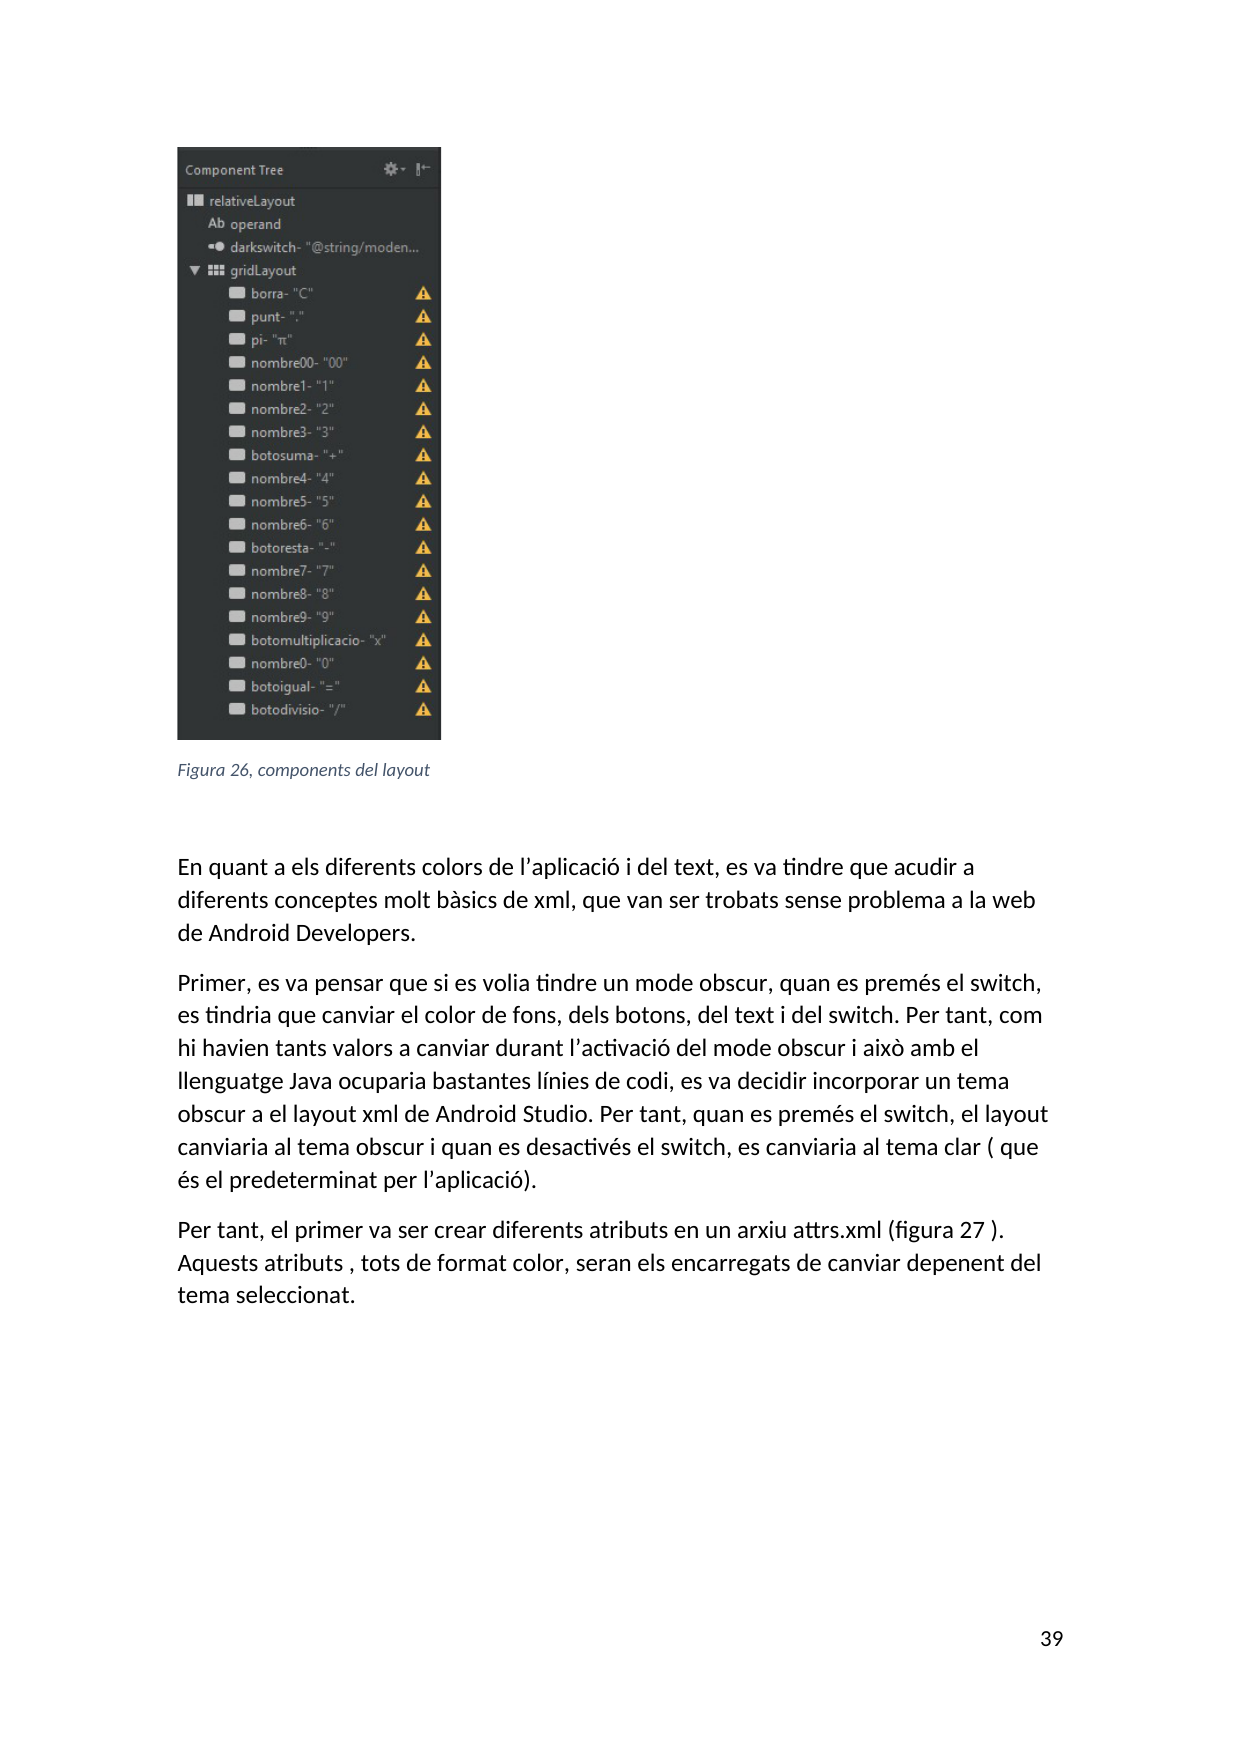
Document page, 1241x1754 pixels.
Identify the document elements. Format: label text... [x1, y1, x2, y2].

picture [177, 147, 442, 740]
text En quant a els diferents colors de l’aplicació i del text, es va tindre que acudir a diferents conceptes molt bàsics de xml, que van ser trobats sense problema a la web de Android Developers. [177, 851, 1063, 948]
text Primer, es va pensar que si es volia tindre un mode obscur, quan es premés el switch, es tindria que canviar el color de fons, dels botons, del text i del switch. Per tant, com hi havien tants valors a canviar durant l’activació del mode obscur i això amb el llenguatge Java ocuparia bastantes línies de codi, es va decidir incorporar un tema obscur a el layout xml de Android Studio. Per tant, quan es premés el switch, el layout canviaria al tema obscur i quan es desactivés el switch, es canviaria al tema clar ( que és el predeterminat per l’aplicació). [177, 967, 1063, 1195]
text Per tant, el primer va ser crear diferents atributs en un arxiu attrs.xml (figura 27 ). Aquests atributs , tots de format color, seran els encarregats de canviar depenent del tema seleccionat. [177, 1214, 1063, 1310]
text Figura 26, components del layout [177, 758, 1063, 781]
